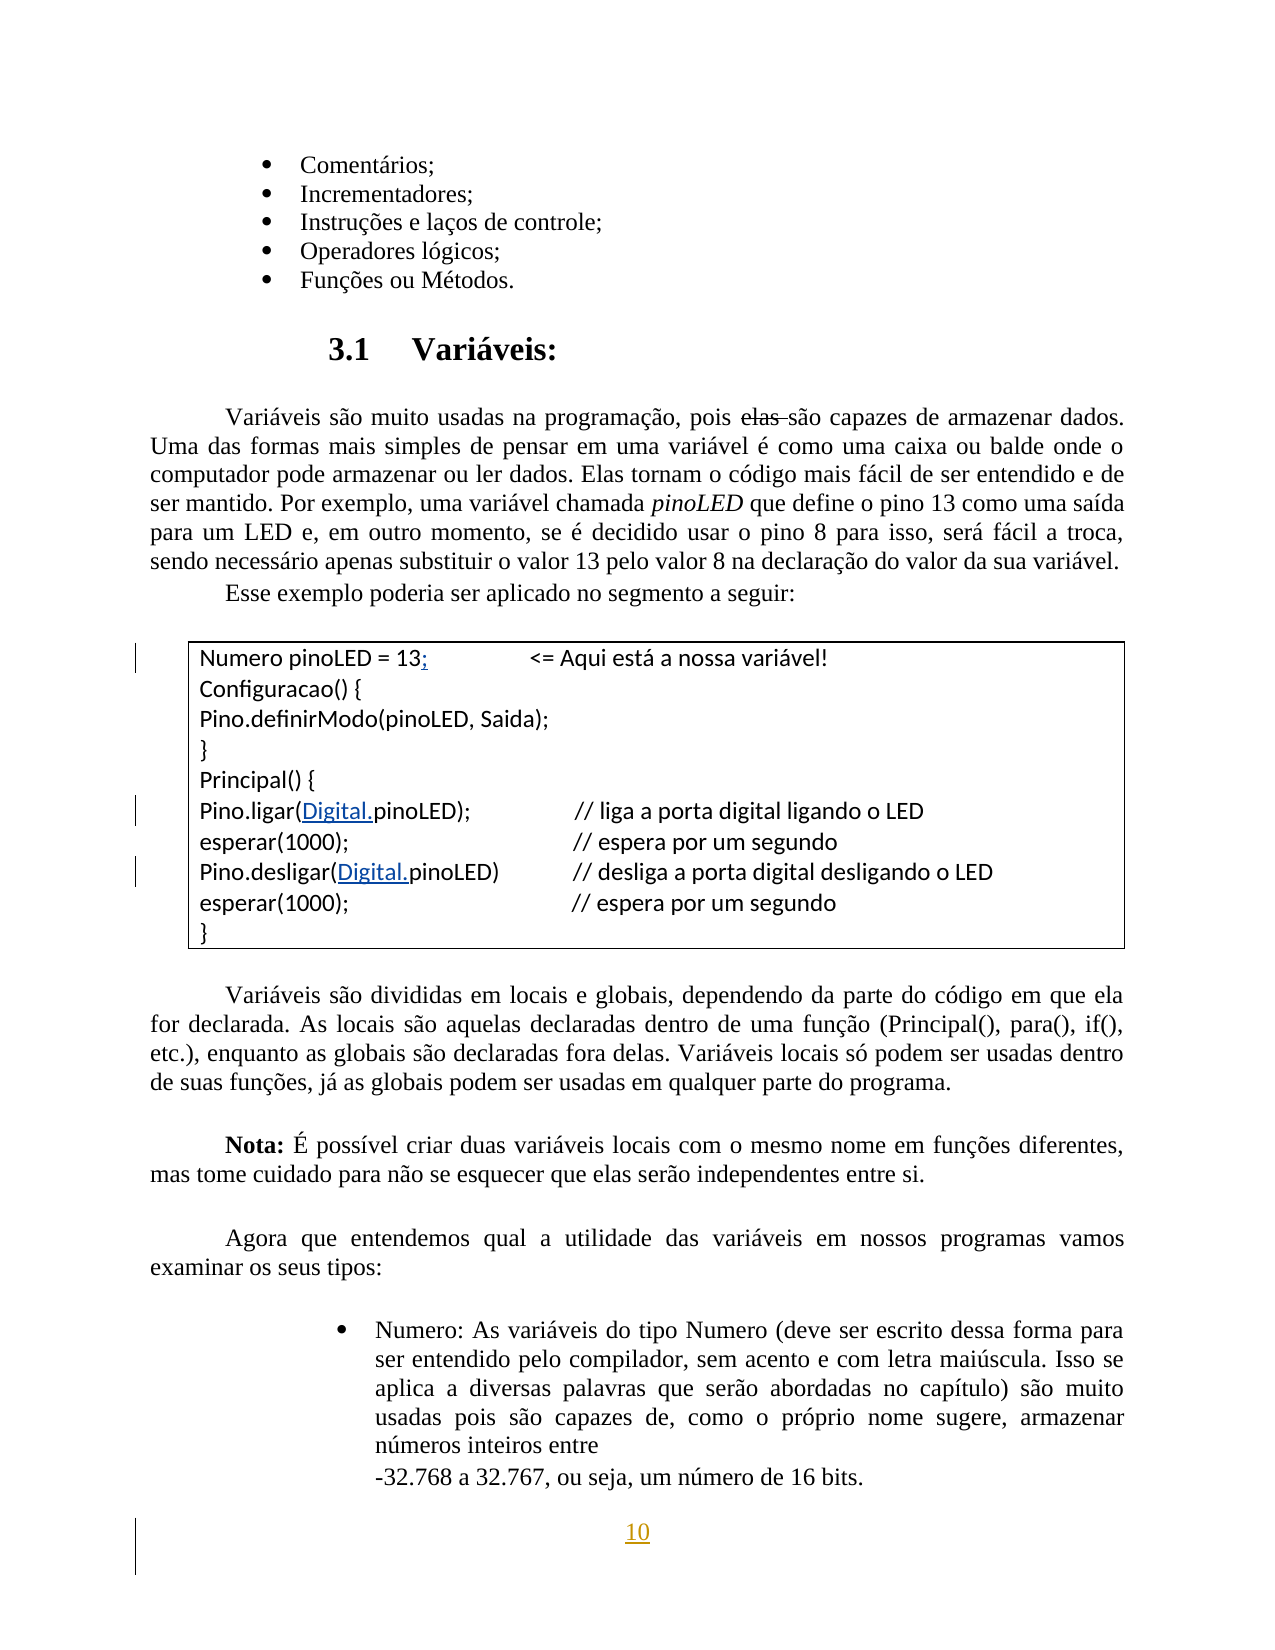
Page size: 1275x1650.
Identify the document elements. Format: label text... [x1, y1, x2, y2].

list Comentários; [262, 150, 1125, 179]
text Agora que entendemos qual a utilidade das variáveis em nossos programas vamos examinar os seus tipos: [150, 1223, 1125, 1281]
list Incrementadores; [262, 179, 1125, 207]
list Operadores lógicos; [262, 236, 1125, 265]
list Variáveis: [328, 329, 1125, 367]
list Funções ou Métodos. [262, 265, 1125, 294]
text Nota: É possível criar duas variáveis locais com o mesmo nome em funções diferentes, mas tome cuidado para não se esquecer que elas serão independentes entre si. [150, 1131, 1125, 1188]
text Variáveis são divididas em locais e globais, dependendo da parte do código em que ela for declarada. As locais são aquelas declaradas dentro de uma função (Principal(), para(), if(), etc.), enquanto as globais são declaradas fora delas. Variáveis locais só podem ser usadas dentro de suas funções, já as globais podem ser usadas em qualquer parte do programa. [150, 981, 1125, 1096]
list Numero: As variáveis do tipo Numero (deve ser escrito dessa forma para ser entendido pelo compilador, sem acento e com letra maiúscula. Isso se aplica a diversas palavras que serão abordadas no capítulo) são muito usadas pois são capazes de, como o próprio nome sugere, armazenar números inteiros entre [337, 1316, 1125, 1459]
text Variáveis são muito usadas na programação, pois elas são capazes de armazenar dados. Uma das formas mais simples de pensar em uma variável é como uma caixa ou balde onde o computador pode armazenar ou ler dados. Elas tornam o código mais fácil de ser entendido e de ser mantido. Por exemplo, uma variável chamada pinoLED que define o pino 13 como uma saída para um LED e, em outro momento, se é decidido usar o pino 8 para isso, será fácil a troca, sendo necessário apenas substituir o valor 13 pelo valor 8 na declaração do valor da sua variável. [150, 402, 1125, 574]
text -32.768 a 32.767, ou seja, um número de 16 bits. [375, 1462, 1125, 1491]
list Instruções e laços de controle; [262, 207, 1125, 236]
text Esse exemplo poderia ser aplicado no segmento a seguir: [150, 578, 1125, 606]
table_header Numero pinoLED = 13 <= Aqui está a nossa variável! Configuracao() { Pino.definirModo(pinoLED, Saida); } Principal() { Pino.ligar(pinoLED); // liga a porta digital ligando o LED esperar(1000); // espera por um segundo Pino.desligar(pinoLED) // desliga a porta digital desligando o LED esperar(1000); // espera por um segundo } [189, 643, 1124, 948]
